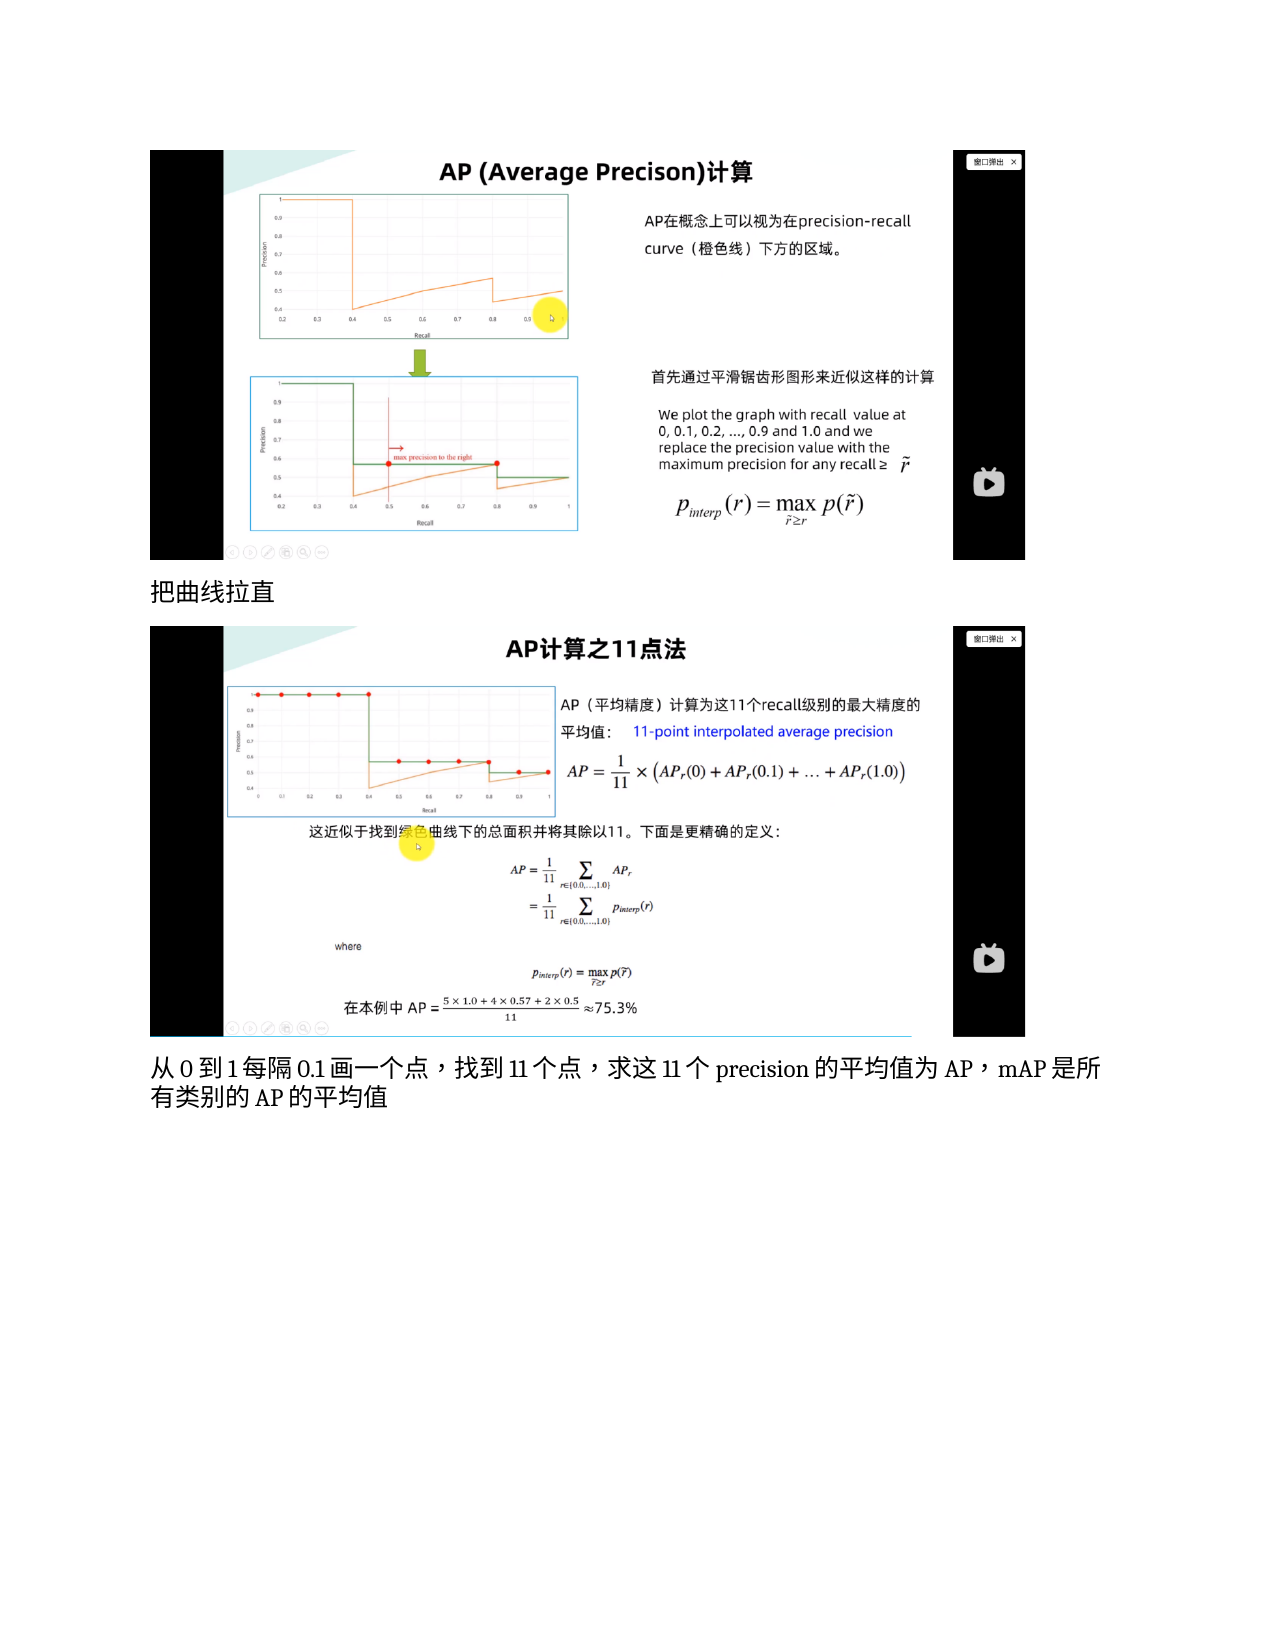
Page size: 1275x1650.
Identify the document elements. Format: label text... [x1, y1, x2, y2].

text 把曲线拉直 [150, 579, 1125, 608]
text 从0到1每隔0.1画一个点，找到11个点，求这11个precision的平均值为AP，mAP是所有类别的AP的平均值 [150, 1055, 1125, 1113]
picture [150, 626, 1025, 1037]
picture [150, 150, 1025, 560]
